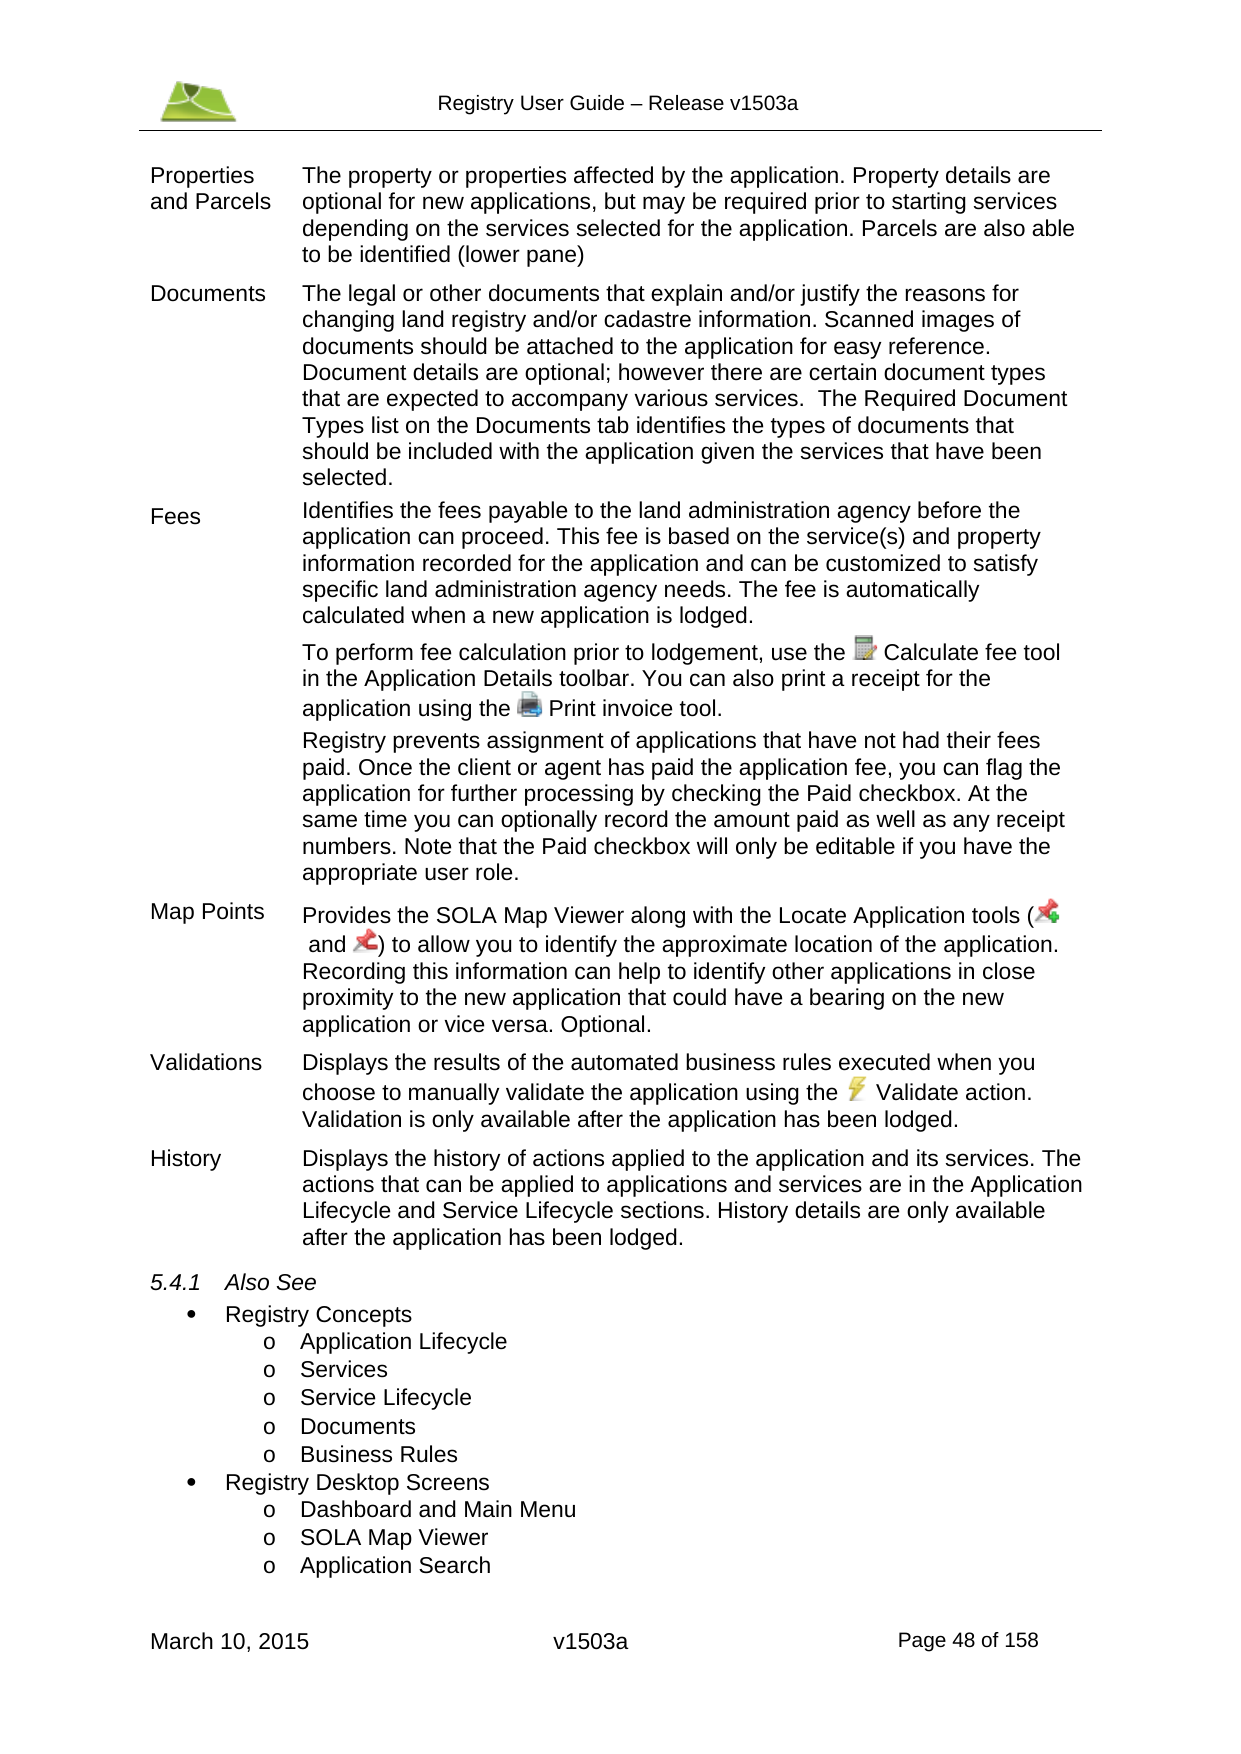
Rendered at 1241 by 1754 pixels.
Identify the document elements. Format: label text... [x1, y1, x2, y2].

list Business Rules [262, 1441, 1090, 1469]
list Registry Desktop Screens [187, 1469, 1090, 1496]
list Application Lifecycle [262, 1328, 1090, 1356]
list Documents [262, 1413, 1090, 1441]
subtitle Also See [150, 1269, 1090, 1295]
picture [517, 691, 543, 717]
list Dashboard and Main Menu [262, 1496, 1090, 1524]
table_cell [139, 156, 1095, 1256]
list SOLA Map Viewer [262, 1524, 1090, 1552]
list Application Search [262, 1552, 1090, 1581]
picture [150, 75, 244, 130]
picture [1034, 898, 1060, 923]
picture [844, 1075, 870, 1101]
picture [852, 635, 878, 660]
picture [352, 927, 378, 953]
list Services [262, 1356, 1090, 1384]
list Service Lifecycle [262, 1384, 1090, 1413]
list Registry Concepts [187, 1301, 1090, 1328]
